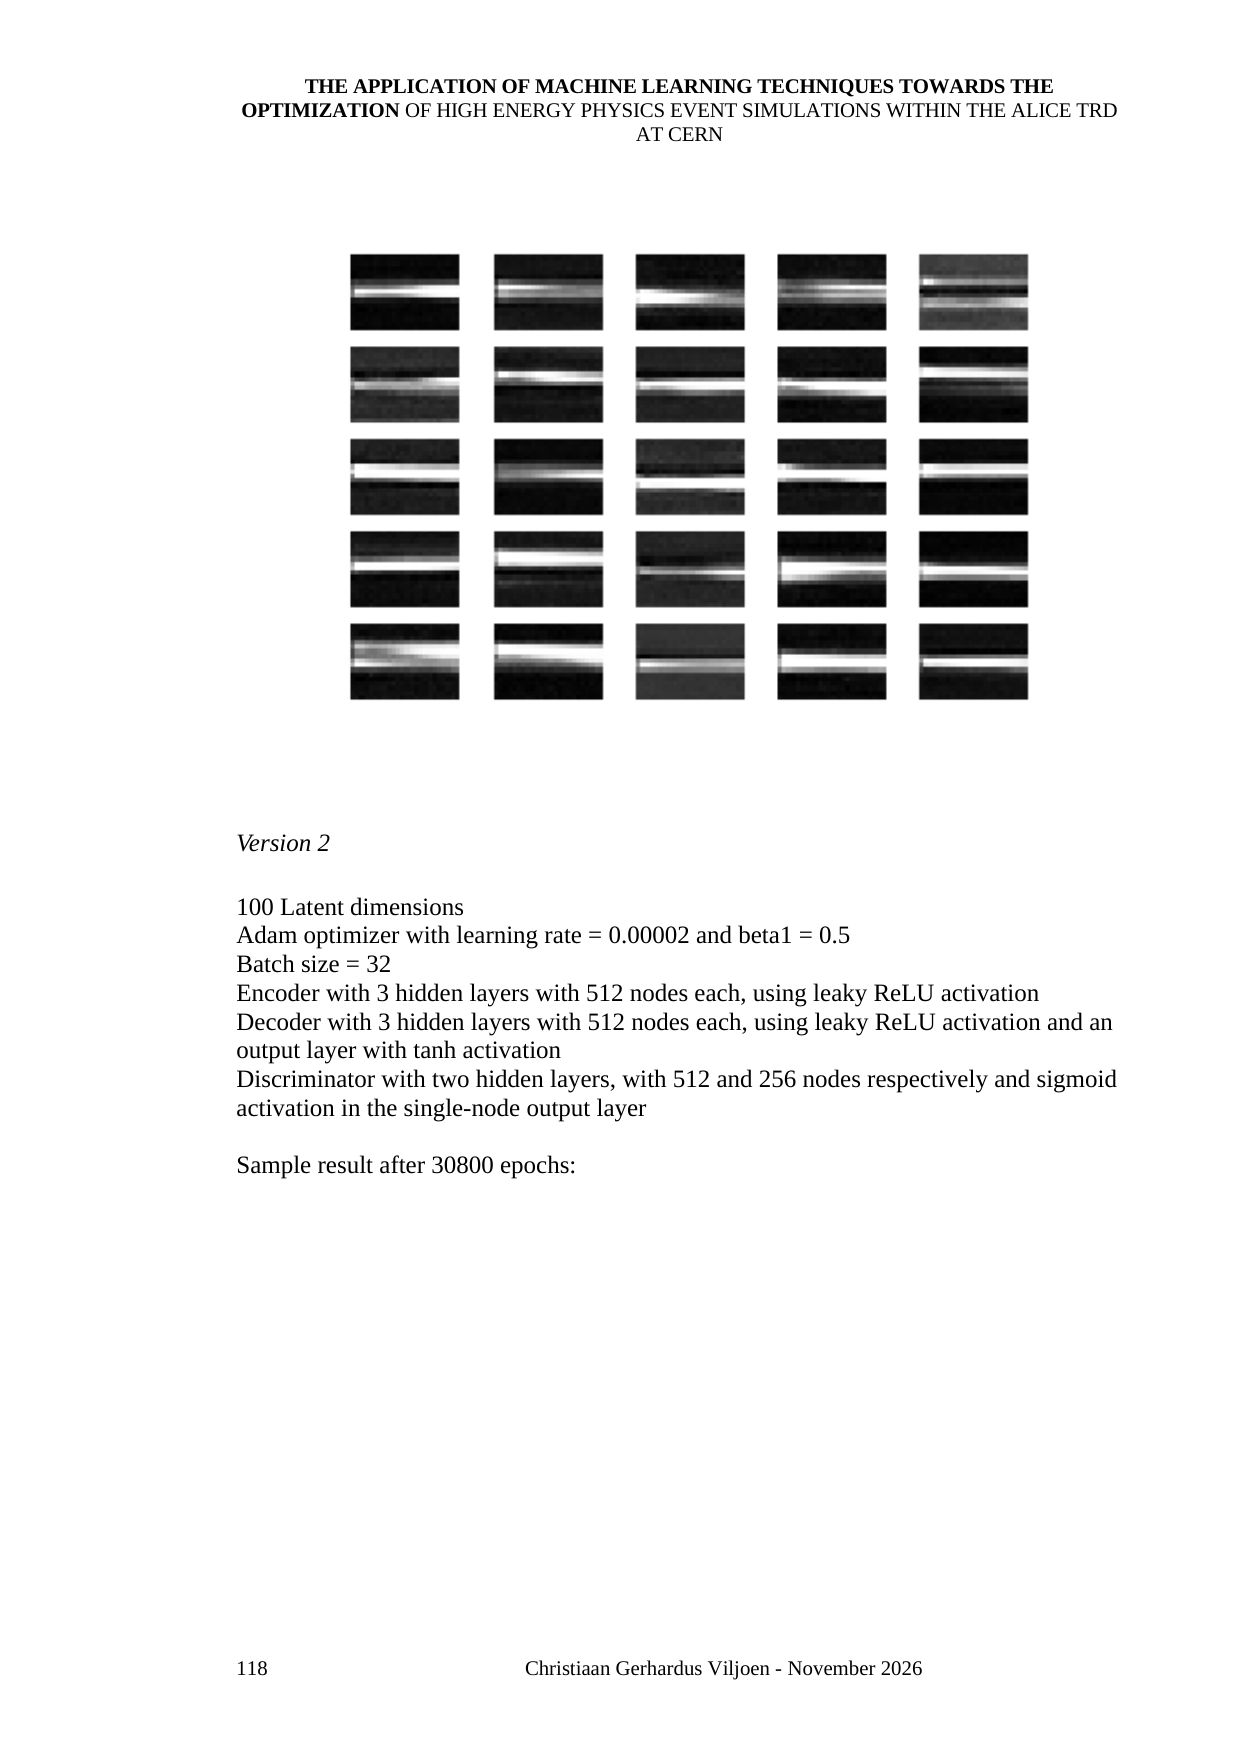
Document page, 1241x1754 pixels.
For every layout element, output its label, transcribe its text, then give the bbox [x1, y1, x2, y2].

text Discriminator with two hidden layers, with 512 and 256 nodes respectively and sigmoid activation in the single-node output layer [236, 1064, 1122, 1122]
text Batch size = 32 [236, 949, 1122, 978]
text 100 Latent dimensions [236, 892, 1122, 920]
text Decoder with 3 hidden layers with 512 nodes each, using leaky ReLU activation and an output layer with tanh activation [236, 1007, 1122, 1064]
text Adam optimizer with learning rate = 0.00002 and beta1 = 0.5 [236, 920, 1122, 949]
text Sample result after 30800 epochs: [236, 1150, 1122, 1179]
subtitle Version 2 [236, 828, 1122, 857]
picture [236, 183, 1123, 774]
text Encoder with 3 hidden layers with 512 nodes each, using leaky ReLU activation [236, 978, 1122, 1007]
